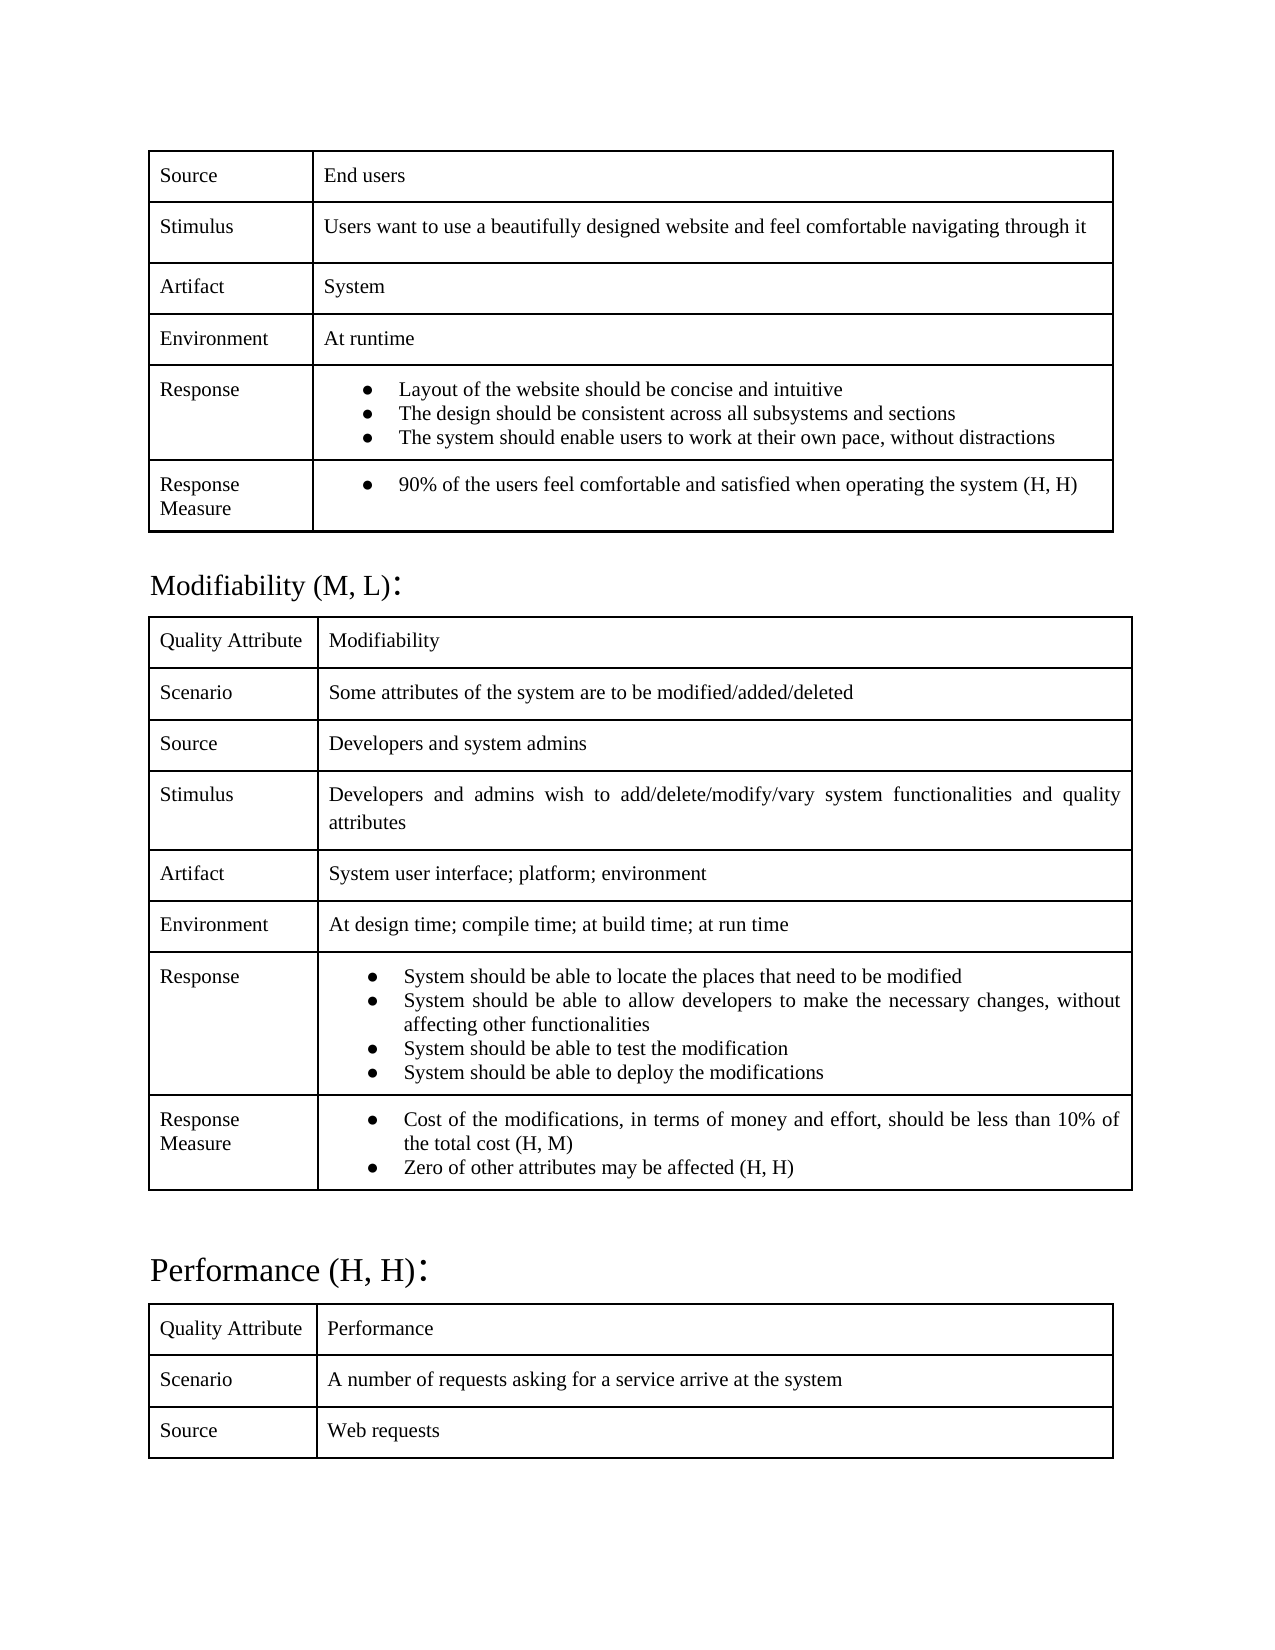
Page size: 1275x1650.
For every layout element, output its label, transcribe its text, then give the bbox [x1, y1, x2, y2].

table_cell Response [150, 953, 317, 1094]
table_cell Source [150, 1408, 316, 1457]
table_cell Users want to use a beautifully designed website and feel comfortable navigating through it [314, 203, 1112, 262]
table_cell System user interface; platform; environment [319, 851, 1131, 900]
table_cell Response Measure [150, 1096, 317, 1189]
table_cell Artifact [150, 851, 317, 900]
table_cell Artifact [150, 264, 312, 313]
table_cell Environment [150, 315, 312, 364]
table_cell Scenario [150, 669, 317, 718]
table_header Quality Attribute [150, 618, 317, 667]
table_header Modifiability [319, 618, 1131, 667]
text Performance (H, H)： [150, 1242, 1125, 1291]
table_cell Cost of the modifications, in terms of money and effort, should be less than 10% of the total cost (H, M) Zero of other attributes may be affected (H, H) [319, 1096, 1131, 1189]
text Modifiability (M, L)： [150, 561, 1125, 603]
table_cell Response Measure [150, 461, 312, 530]
table_cell System [314, 264, 1112, 313]
table_cell At design time; compile time; at build time; at run time [319, 902, 1131, 951]
table_cell Developers and admins wish to add/delete/modify/vary system functionalities and quality attributes [319, 772, 1131, 848]
table_cell Response [150, 366, 312, 459]
table_header Performance [318, 1305, 1112, 1354]
table_cell Scenario [150, 1356, 316, 1406]
table_cell A number of requests asking for a service arrive at the system [318, 1356, 1112, 1406]
table_cell 90% of the users feel comfortable and satisfied when operating the system (H, H) [314, 461, 1112, 530]
table_cell System should be able to locate the places that need to be modified System should be able to allow developers to make the necessary changes, without affecting other functionalities System should be able to test the modification System should be able to deploy the modifications [319, 953, 1131, 1094]
table_cell Developers and system admins [319, 721, 1131, 770]
table_cell Web requests [318, 1408, 1112, 1457]
table_cell End users [314, 152, 1112, 201]
table_header Quality Attribute [150, 1305, 316, 1354]
table_cell Layout of the website should be concise and intuitive The design should be consistent across all subsystems and sections The system should enable users to work at their own pace, without distractions [314, 366, 1112, 459]
table_cell Stimulus [150, 772, 317, 848]
table_cell Stimulus [150, 203, 312, 262]
table_cell Source [150, 721, 317, 770]
table_cell Environment [150, 902, 317, 951]
table_cell Some attributes of the system are to be modified/added/deleted [319, 669, 1131, 718]
table_cell Source [150, 152, 312, 201]
table_cell At runtime [314, 315, 1112, 364]
